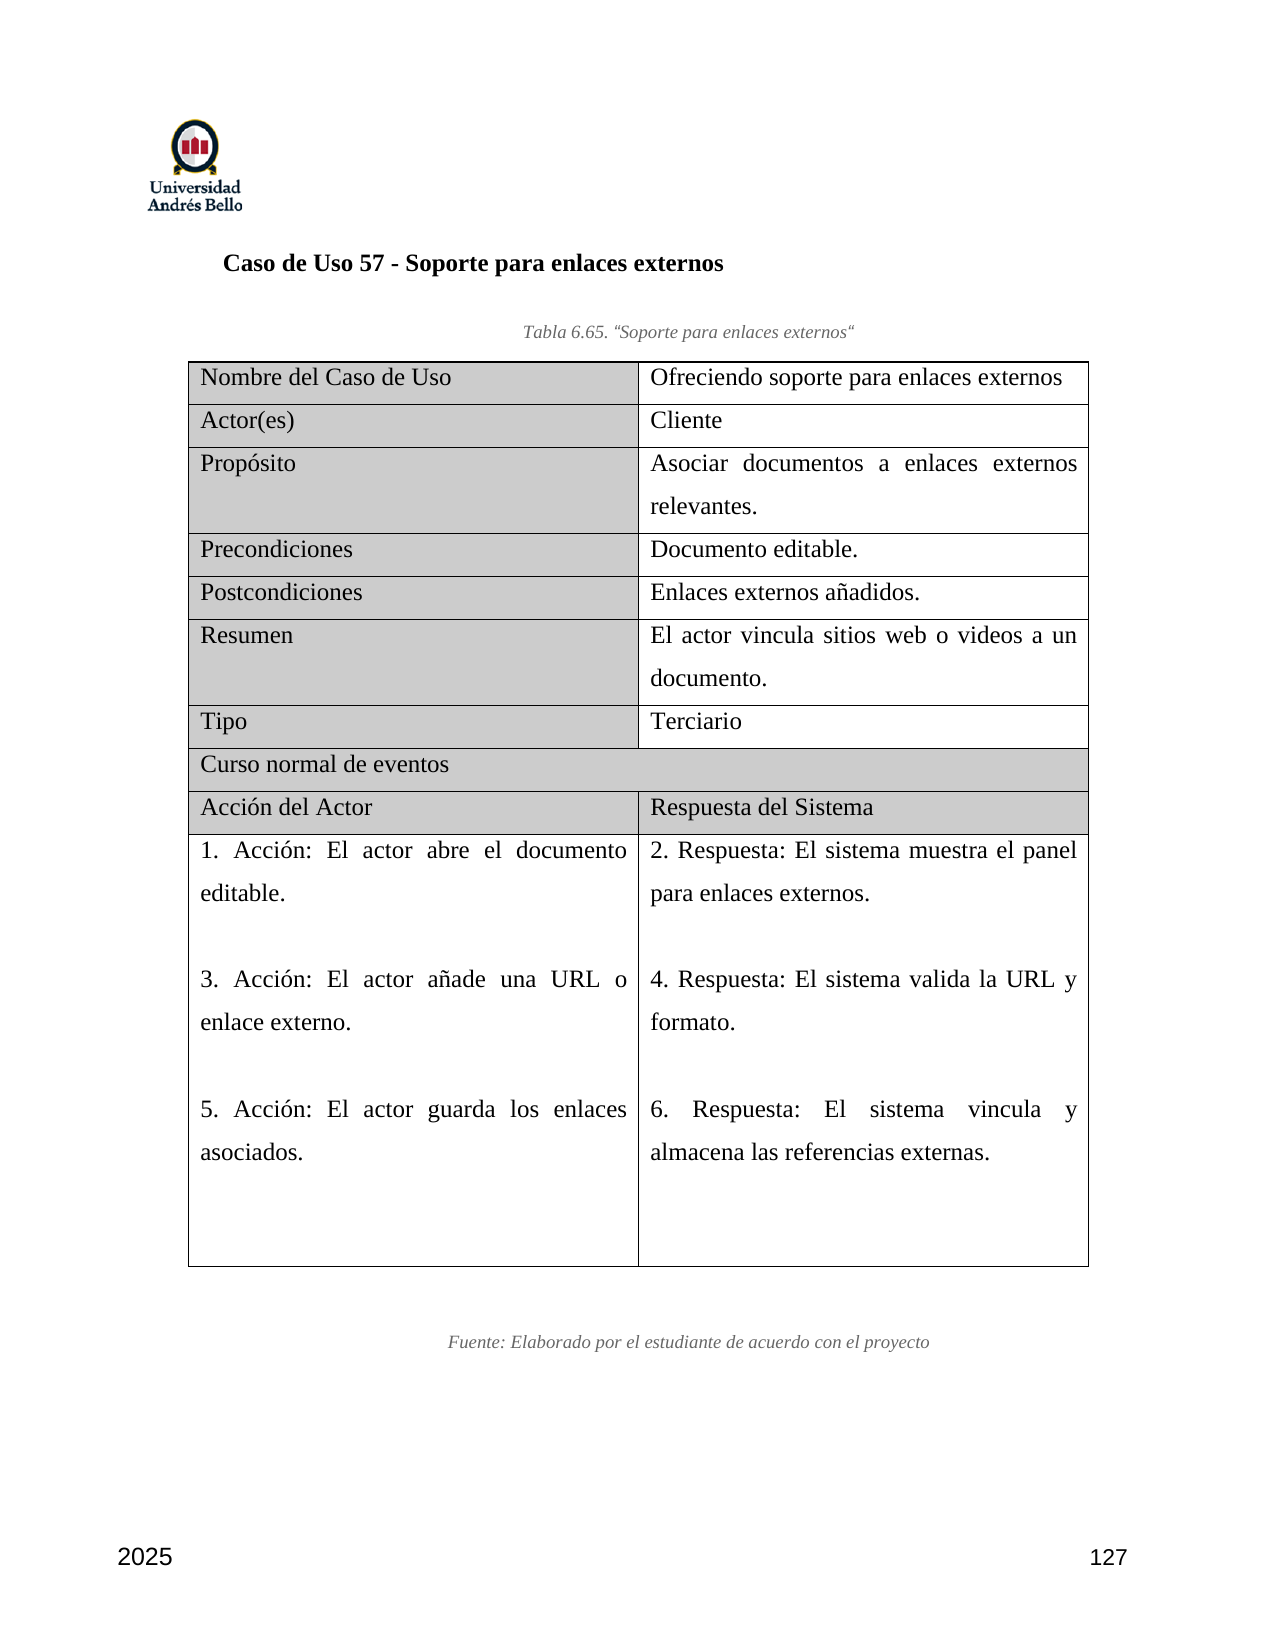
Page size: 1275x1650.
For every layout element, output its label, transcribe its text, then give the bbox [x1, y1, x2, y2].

table_cell Terciario [639, 706, 1088, 748]
table_cell Asociar documentos a enlaces externos relevantes. [639, 448, 1088, 533]
table_header Nombre del Caso de Uso [189, 363, 638, 404]
table_cell Acción del Actor [189, 792, 638, 834]
table_cell Propósito [189, 448, 638, 533]
table_cell Actor(es) [189, 405, 638, 447]
table_cell Documento editable. [639, 534, 1088, 576]
subtitle Tabla 6.65. “Soporte para enlaces externos“ [448, 321, 1127, 342]
table_cell 1. Acción: El actor abre el documento editable. 3. Acción: El actor añade una URL o enlace externo. 5. Acción: El actor guarda los enlaces asociados. [189, 835, 638, 1266]
table_cell Postcondiciones [189, 577, 638, 619]
table_cell Precondiciones [189, 534, 638, 576]
text Fuente: Elaborado por el estudiante de acuerdo con el proyecto [373, 489, 1127, 1352]
table_cell Cliente [639, 405, 1088, 447]
table_cell Respuesta del Sistema [639, 792, 1088, 834]
text Caso de Uso 57 - Soporte para enlaces externos [148, 248, 1127, 277]
table_cell Curso normal de eventos [189, 749, 1088, 791]
table_header Ofreciendo soporte para enlaces externos [639, 363, 1088, 404]
table_cell Tipo [189, 706, 638, 748]
table_cell Enlaces externos añadidos. [639, 577, 1088, 619]
picture [147, 118, 243, 212]
table_cell 2. Respuesta: El sistema muestra el panel para enlaces externos. 4. Respuesta: El sistema valida la URL y formato. 6. Respuesta: El sistema vincula y almacena las referencias externas. [639, 835, 1088, 1266]
table_cell El actor vincula sitios web o videos a un documento. [639, 620, 1088, 705]
table_cell Resumen [189, 620, 638, 705]
